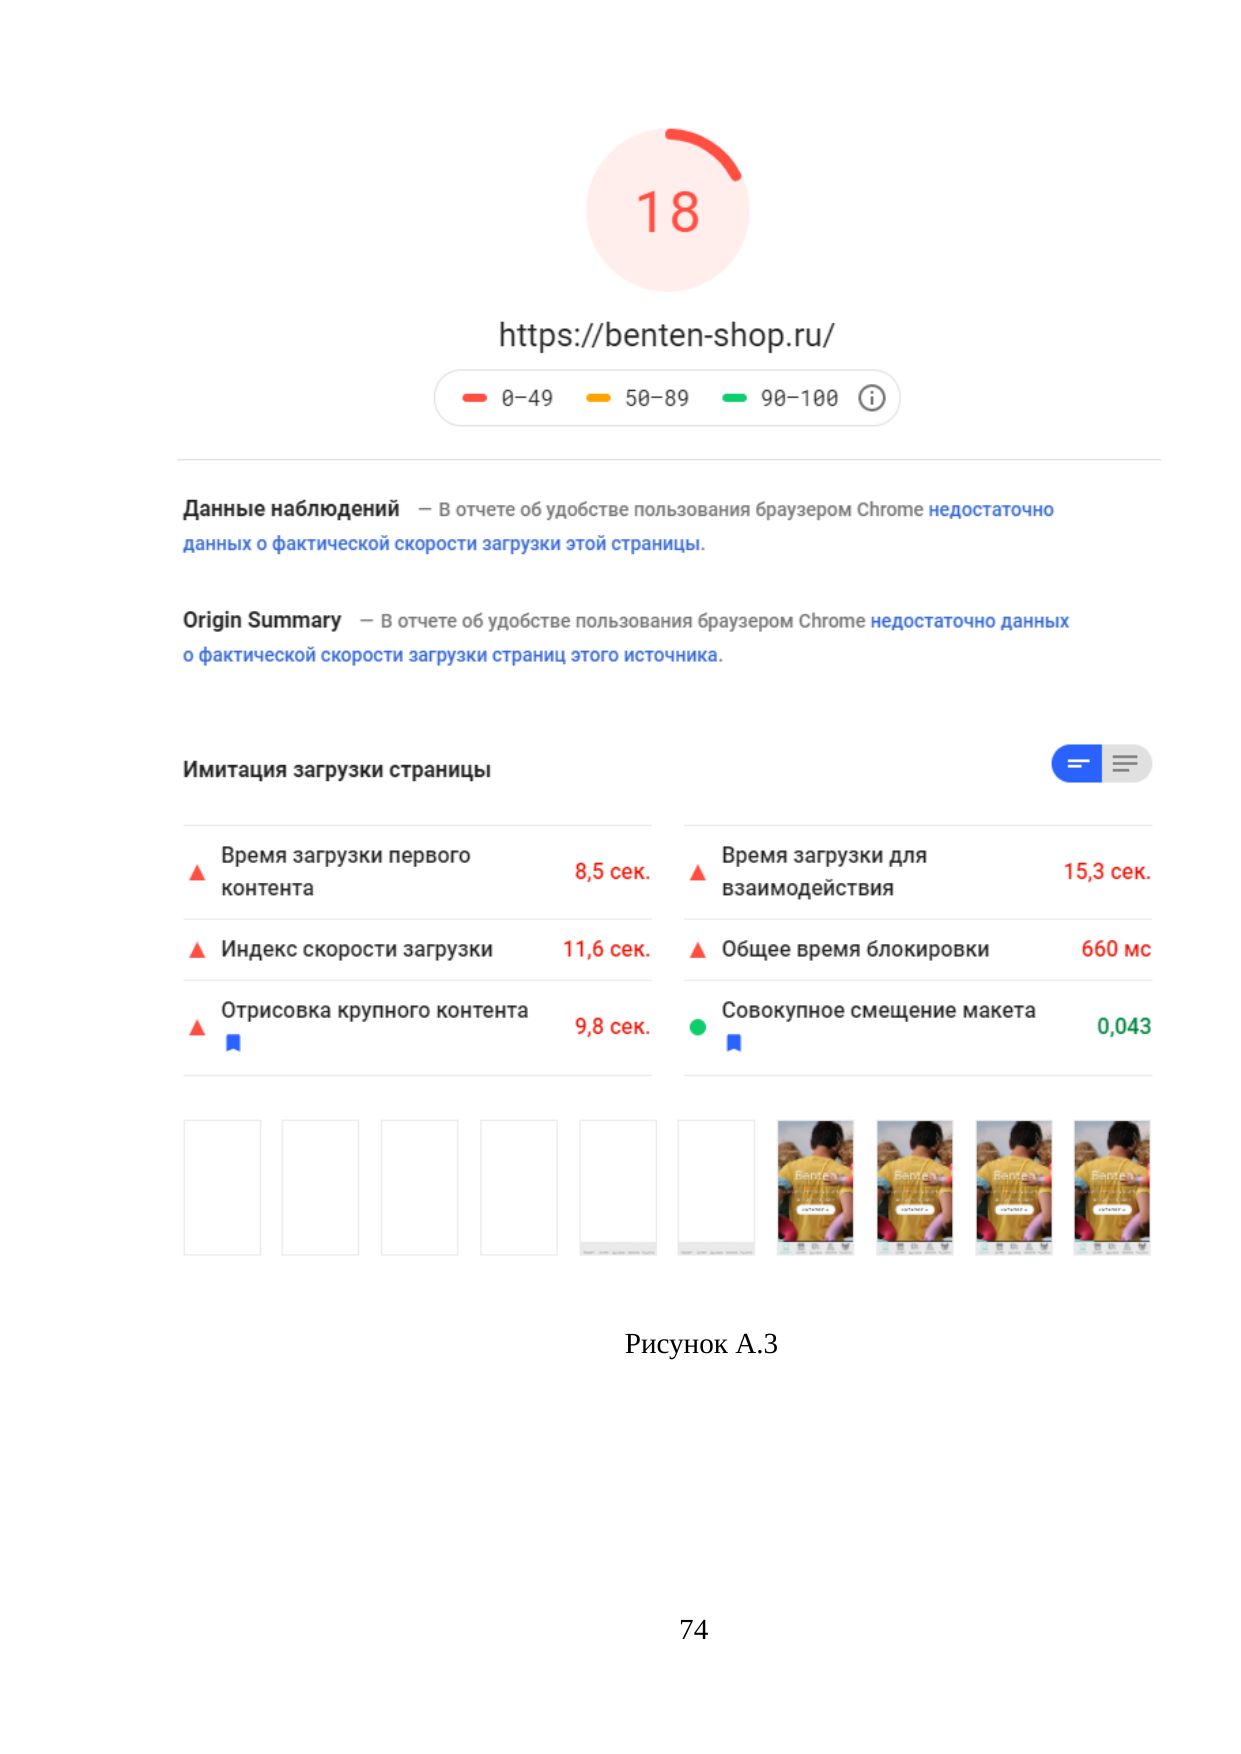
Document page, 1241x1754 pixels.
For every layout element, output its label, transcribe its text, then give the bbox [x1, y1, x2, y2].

picture [177, 118, 1162, 1268]
text Рисунок А.3 [177, 1326, 1152, 1360]
